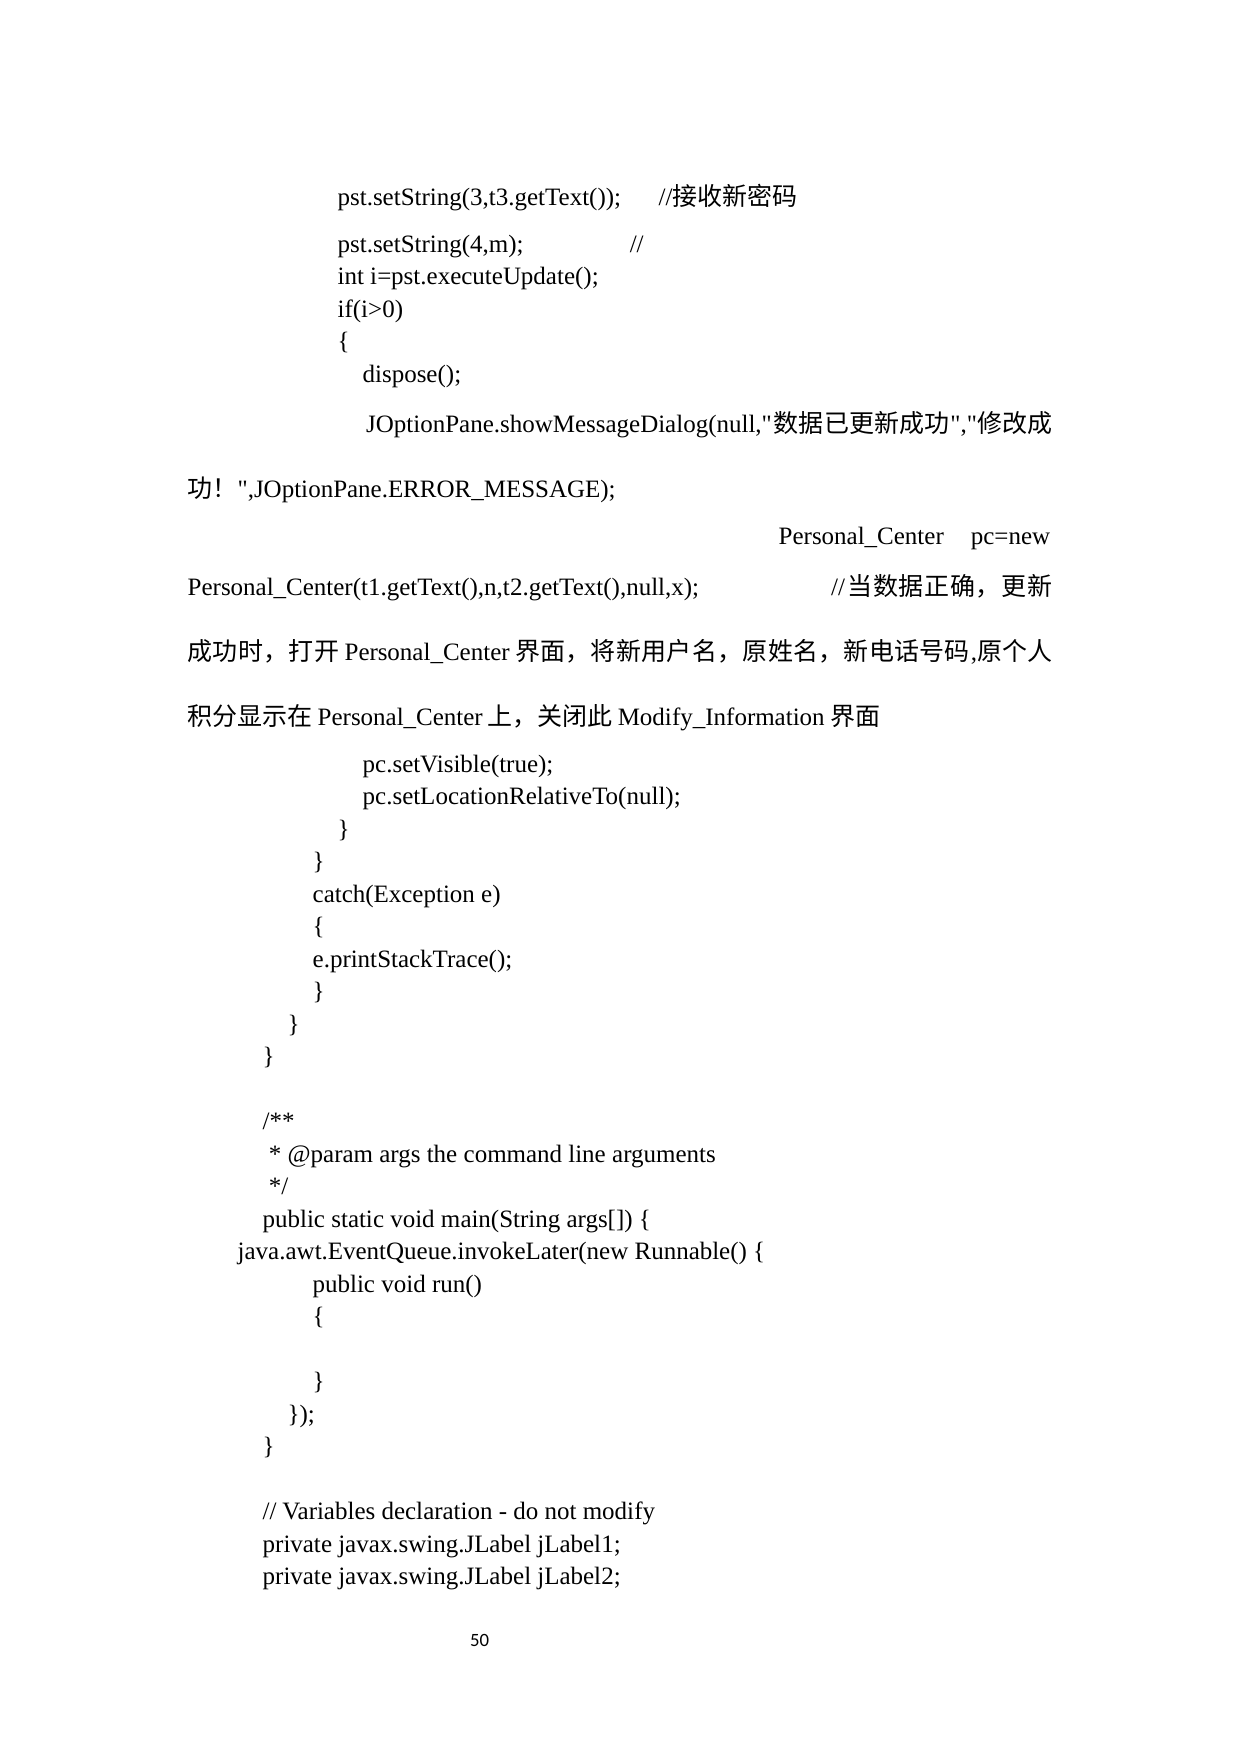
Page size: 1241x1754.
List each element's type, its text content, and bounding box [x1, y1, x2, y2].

text JOptionPane.showMessageDialog(null,"数据已更新成功","修改成功！",JOptionPane.ERROR_MESSAGE); [187, 389, 1053, 519]
text /** [187, 1104, 1053, 1137]
text dispose(); [187, 357, 1053, 389]
text // Variables declaration - do not modify [187, 1494, 1053, 1527]
text java.awt.EventQueue.invokeLater(new Runnable() { [187, 1234, 1053, 1267]
text } [187, 1039, 1053, 1072]
text } [187, 812, 1053, 844]
text { [187, 324, 1053, 357]
text if(i>0) [187, 292, 1053, 324]
text * @param args the command line arguments [187, 1137, 1053, 1169]
text pc.setLocationRelativeTo(null); [187, 779, 1053, 812]
text catch(Exception e) [187, 877, 1053, 909]
text { [187, 1299, 1053, 1332]
text } [187, 974, 1053, 1007]
text } [187, 1007, 1053, 1039]
text } [187, 1364, 1053, 1397]
text e.printStackTrace(); [187, 942, 1053, 974]
text } [187, 844, 1053, 877]
text int i=pst.executeUpdate(); [187, 259, 1053, 292]
text pst.setString(3,t3.getText()); //接收新密码 [187, 162, 1053, 227]
text pst.setString(4,m); // [187, 227, 1053, 259]
text }); [187, 1397, 1053, 1429]
text private javax.swing.JLabel jLabel1; [187, 1527, 1053, 1559]
text pc.setVisible(true); [187, 747, 1053, 779]
text */ [187, 1169, 1053, 1202]
text public void run() [187, 1267, 1053, 1299]
text Personal_Center pc=new Personal_Center(t1.getText(),n,t2.getText(),null,x); //当数据正确，更新成功时，打开Personal_Center界面，将新用户名，原姓名，新电话号码,原个人积分显示在Personal_Center上，关闭此Modify_Information界面 [187, 519, 1053, 747]
text { [187, 909, 1053, 942]
text } [187, 1429, 1053, 1462]
text public static void main(String args[]) { [187, 1202, 1053, 1234]
text private javax.swing.JLabel jLabel2; [187, 1559, 1053, 1592]
